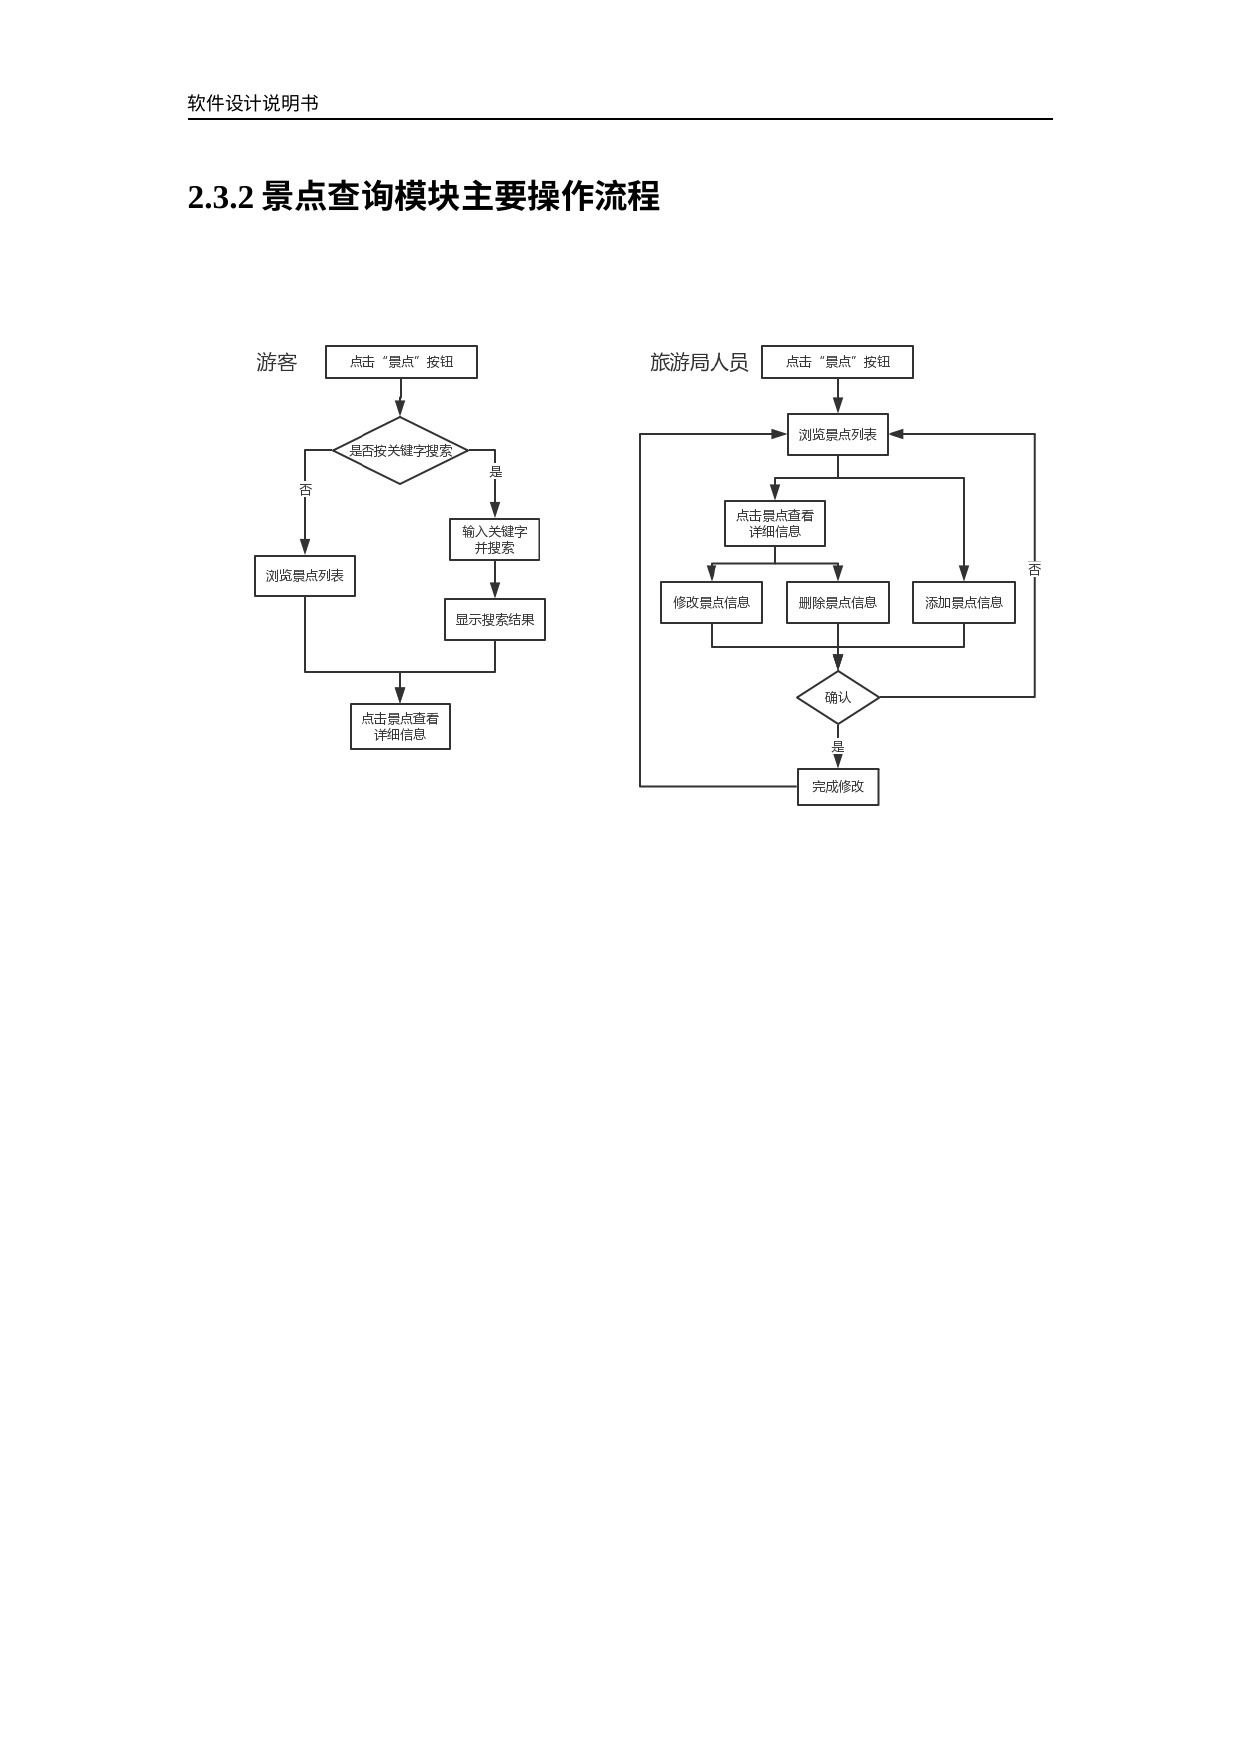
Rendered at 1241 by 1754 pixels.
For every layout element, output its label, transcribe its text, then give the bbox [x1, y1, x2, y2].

subtitle 2.3.2景点查询模块主要操作流程 [187, 162, 1053, 227]
picture [187, 289, 1066, 835]
